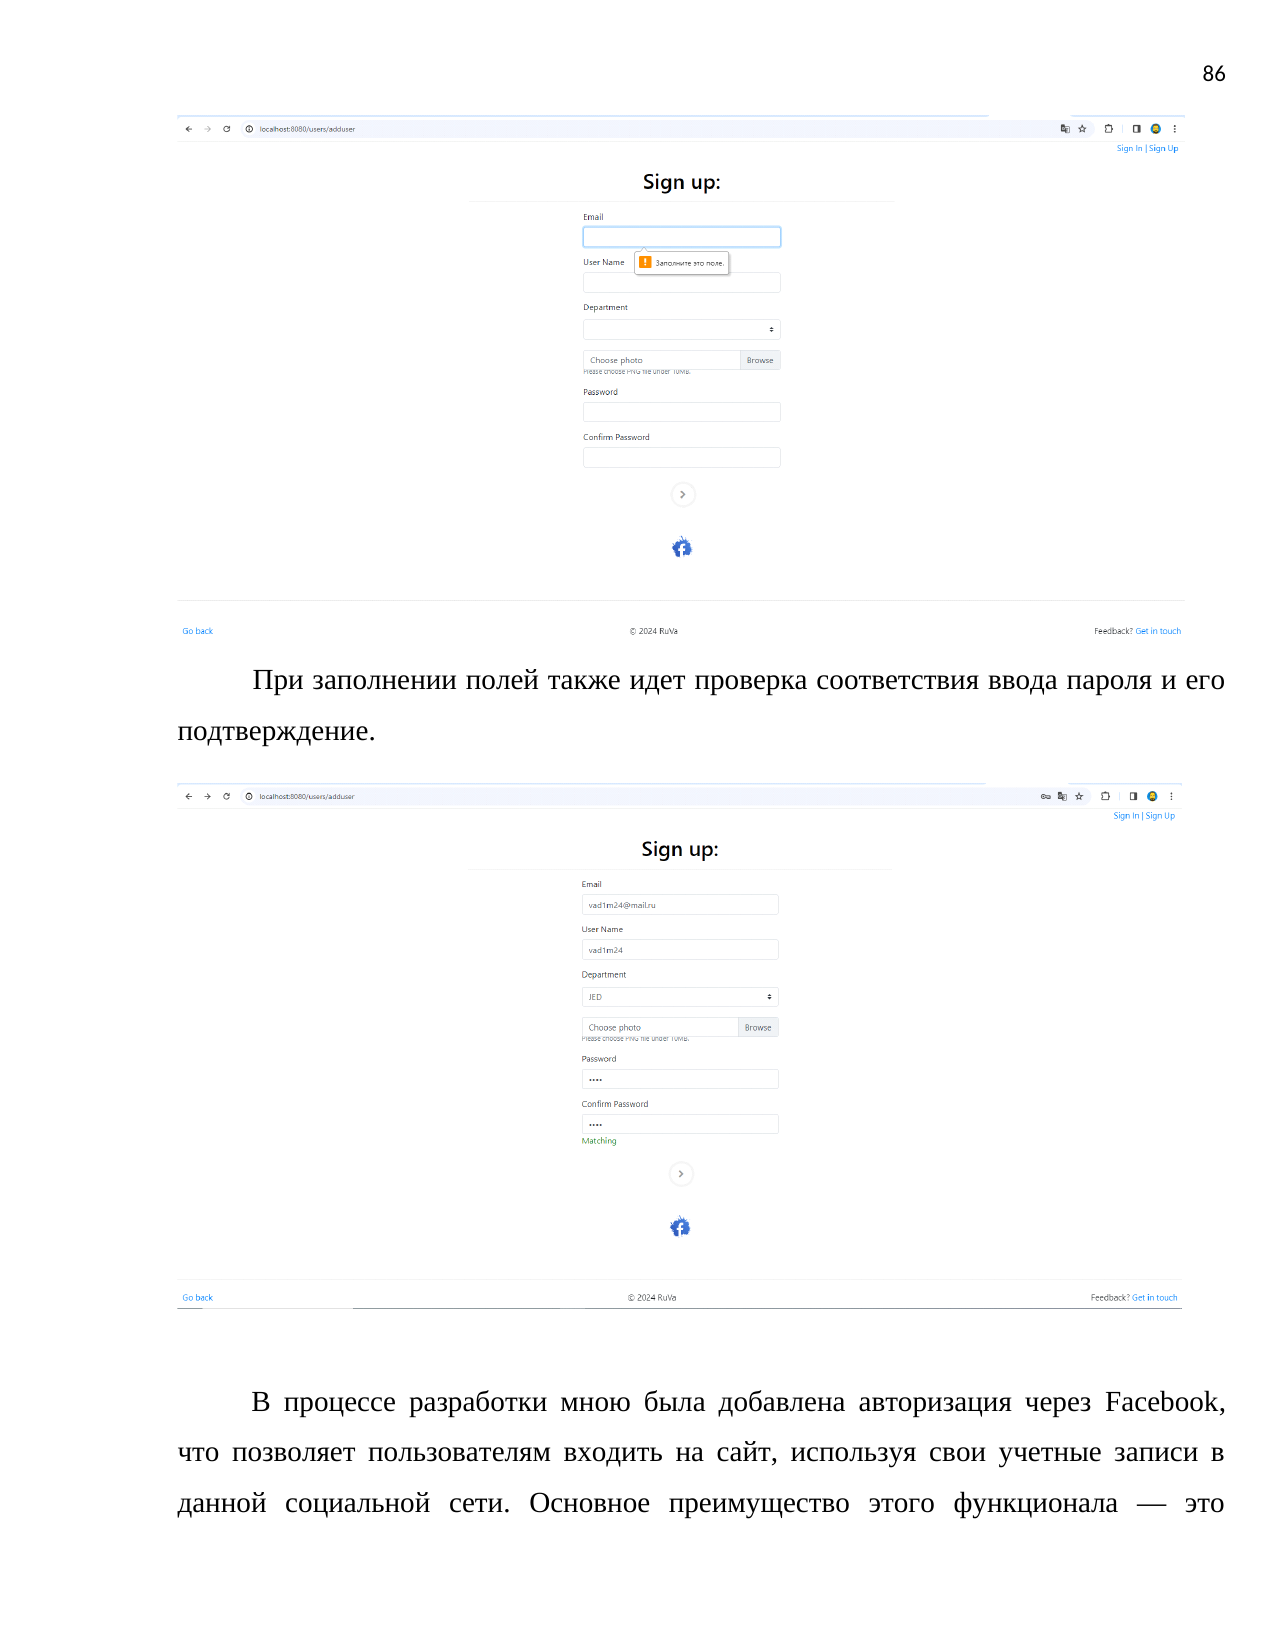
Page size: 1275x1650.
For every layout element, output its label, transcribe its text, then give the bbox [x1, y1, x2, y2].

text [177, 1384, 1226, 1518]
picture [177, 115, 1185, 642]
picture [177, 783, 1182, 1309]
text При заполнении полей также идет проверка соответствия ввода пароля и его подтверждение. [177, 662, 1226, 746]
